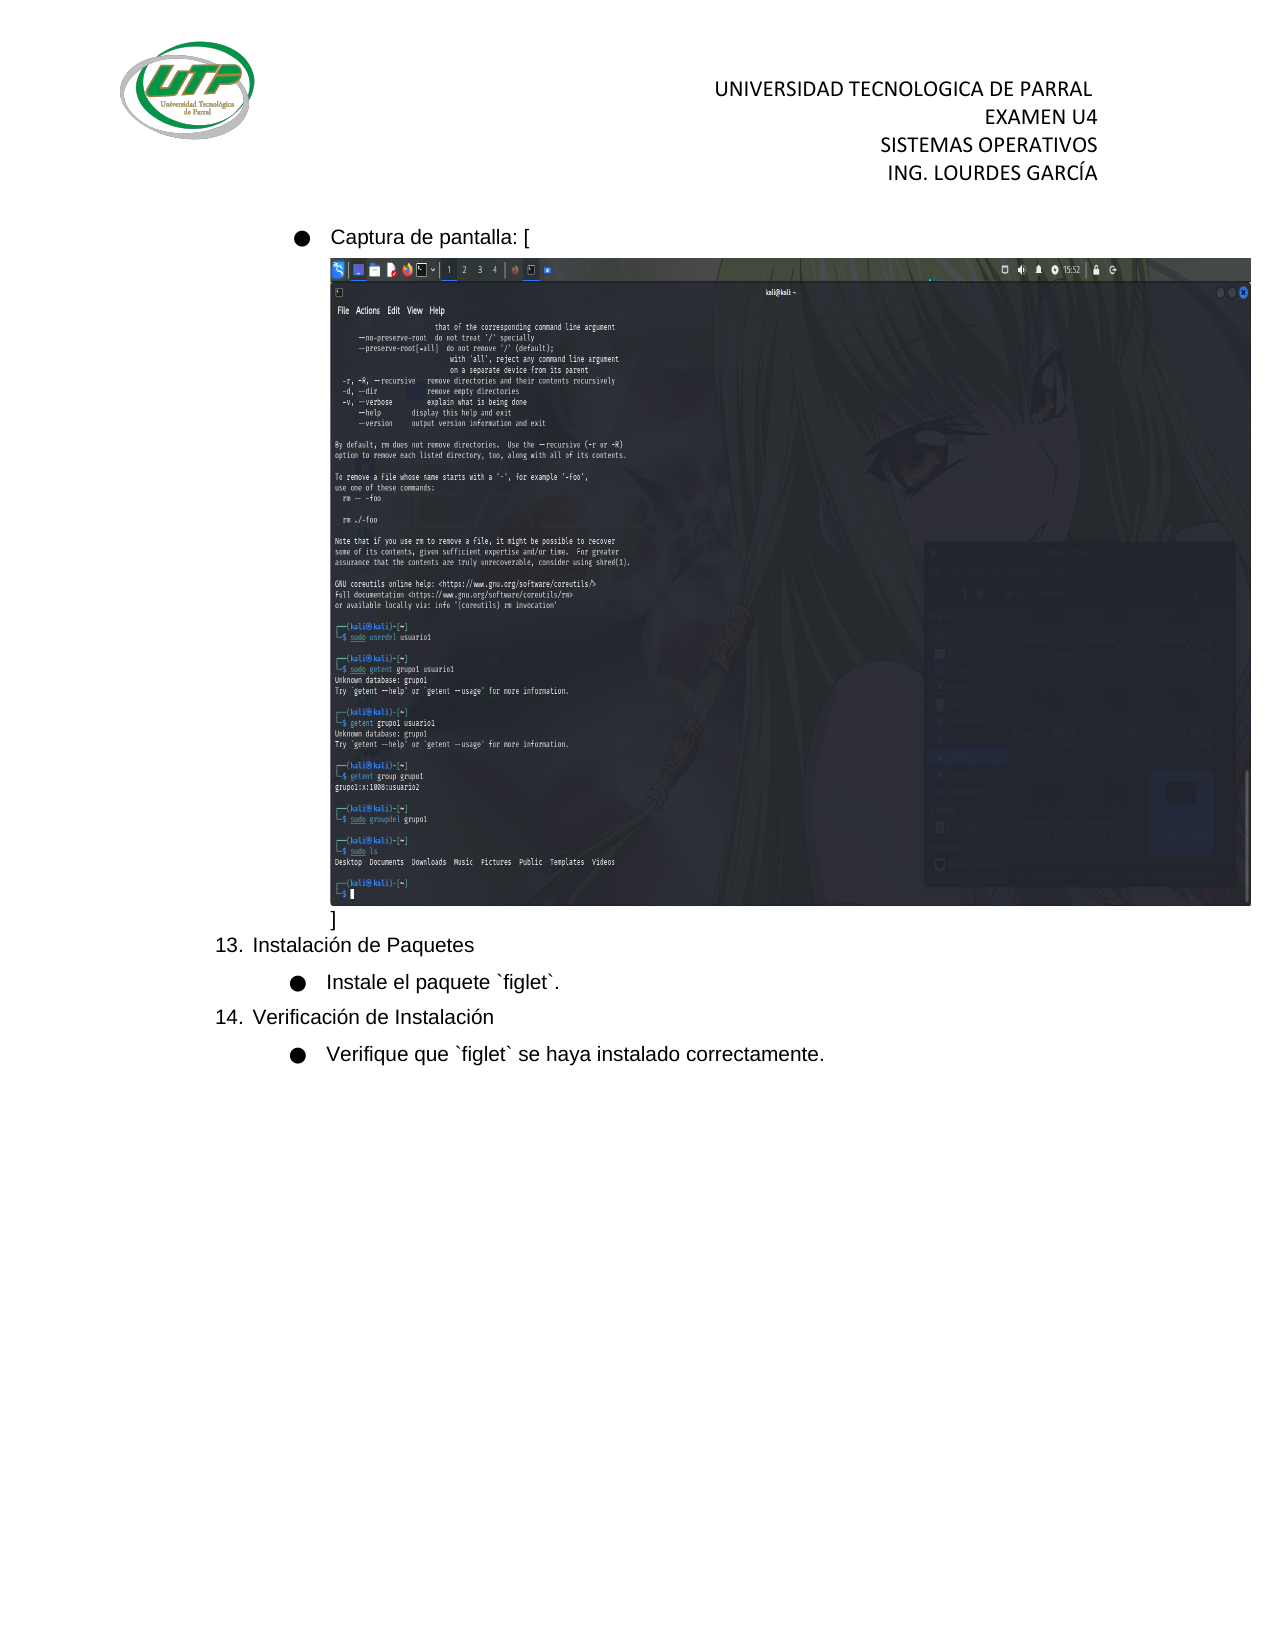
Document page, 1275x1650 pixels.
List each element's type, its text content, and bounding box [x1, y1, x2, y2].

list Verifique que `figlet` se haya instalado correctamente. [289, 1031, 1098, 1073]
list Instalación de Paquetes [215, 933, 1098, 957]
list Verificación de Instalación [215, 1005, 1098, 1029]
picture [115, 32, 263, 149]
list Instale el paquete `figlet`. [289, 959, 1098, 1002]
picture [330, 258, 1251, 906]
